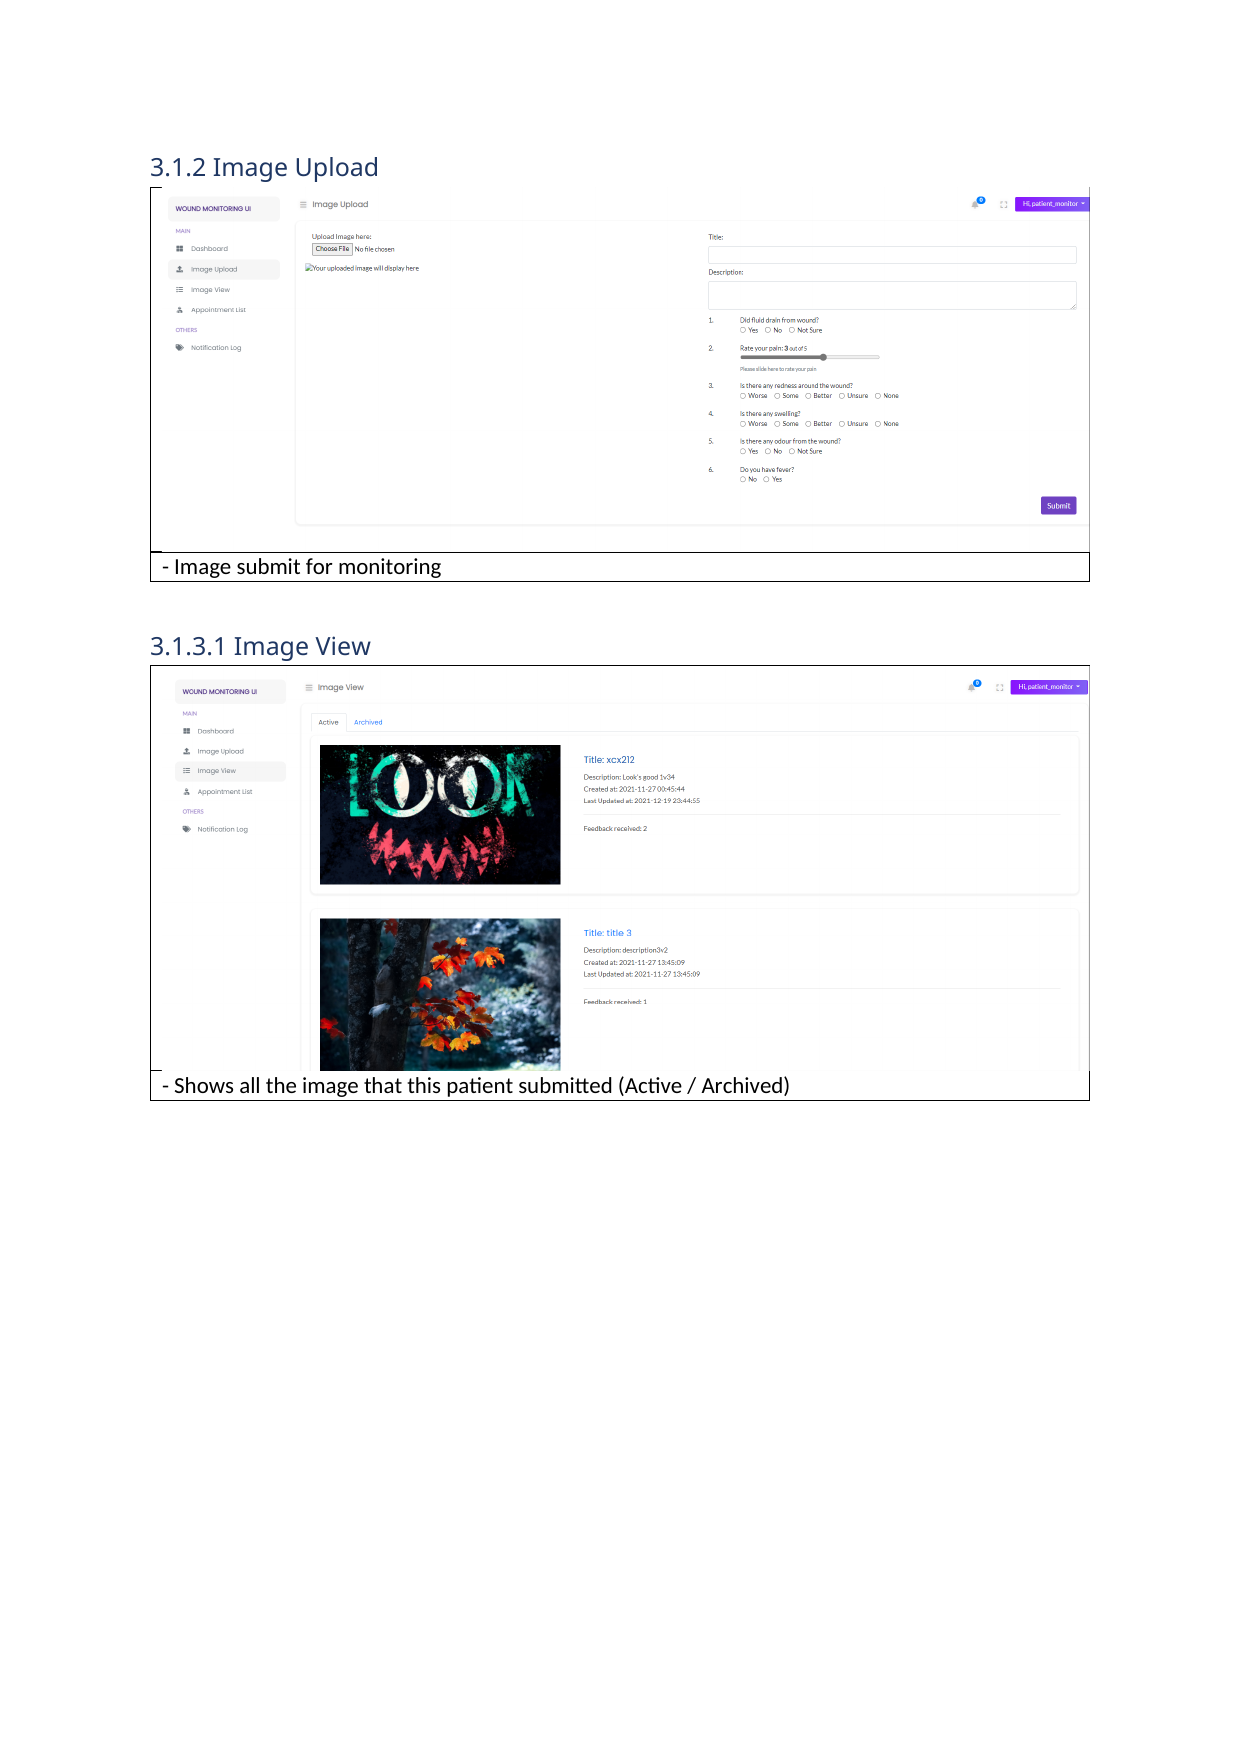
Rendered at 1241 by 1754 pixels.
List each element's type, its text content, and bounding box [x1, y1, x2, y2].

table_cell - Shows all the image that this patient submitted (Active / Archived) [151, 1071, 1089, 1099]
subtitle 3.1.2 Image Upload [150, 150, 1090, 184]
table_header [151, 666, 161, 1070]
picture [161, 187, 1090, 552]
subtitle 3.1.3.1 Image View [150, 628, 1090, 662]
table_cell - Image submit for monitoring [151, 553, 1089, 581]
picture [161, 666, 1090, 1071]
table_header [151, 188, 161, 551]
